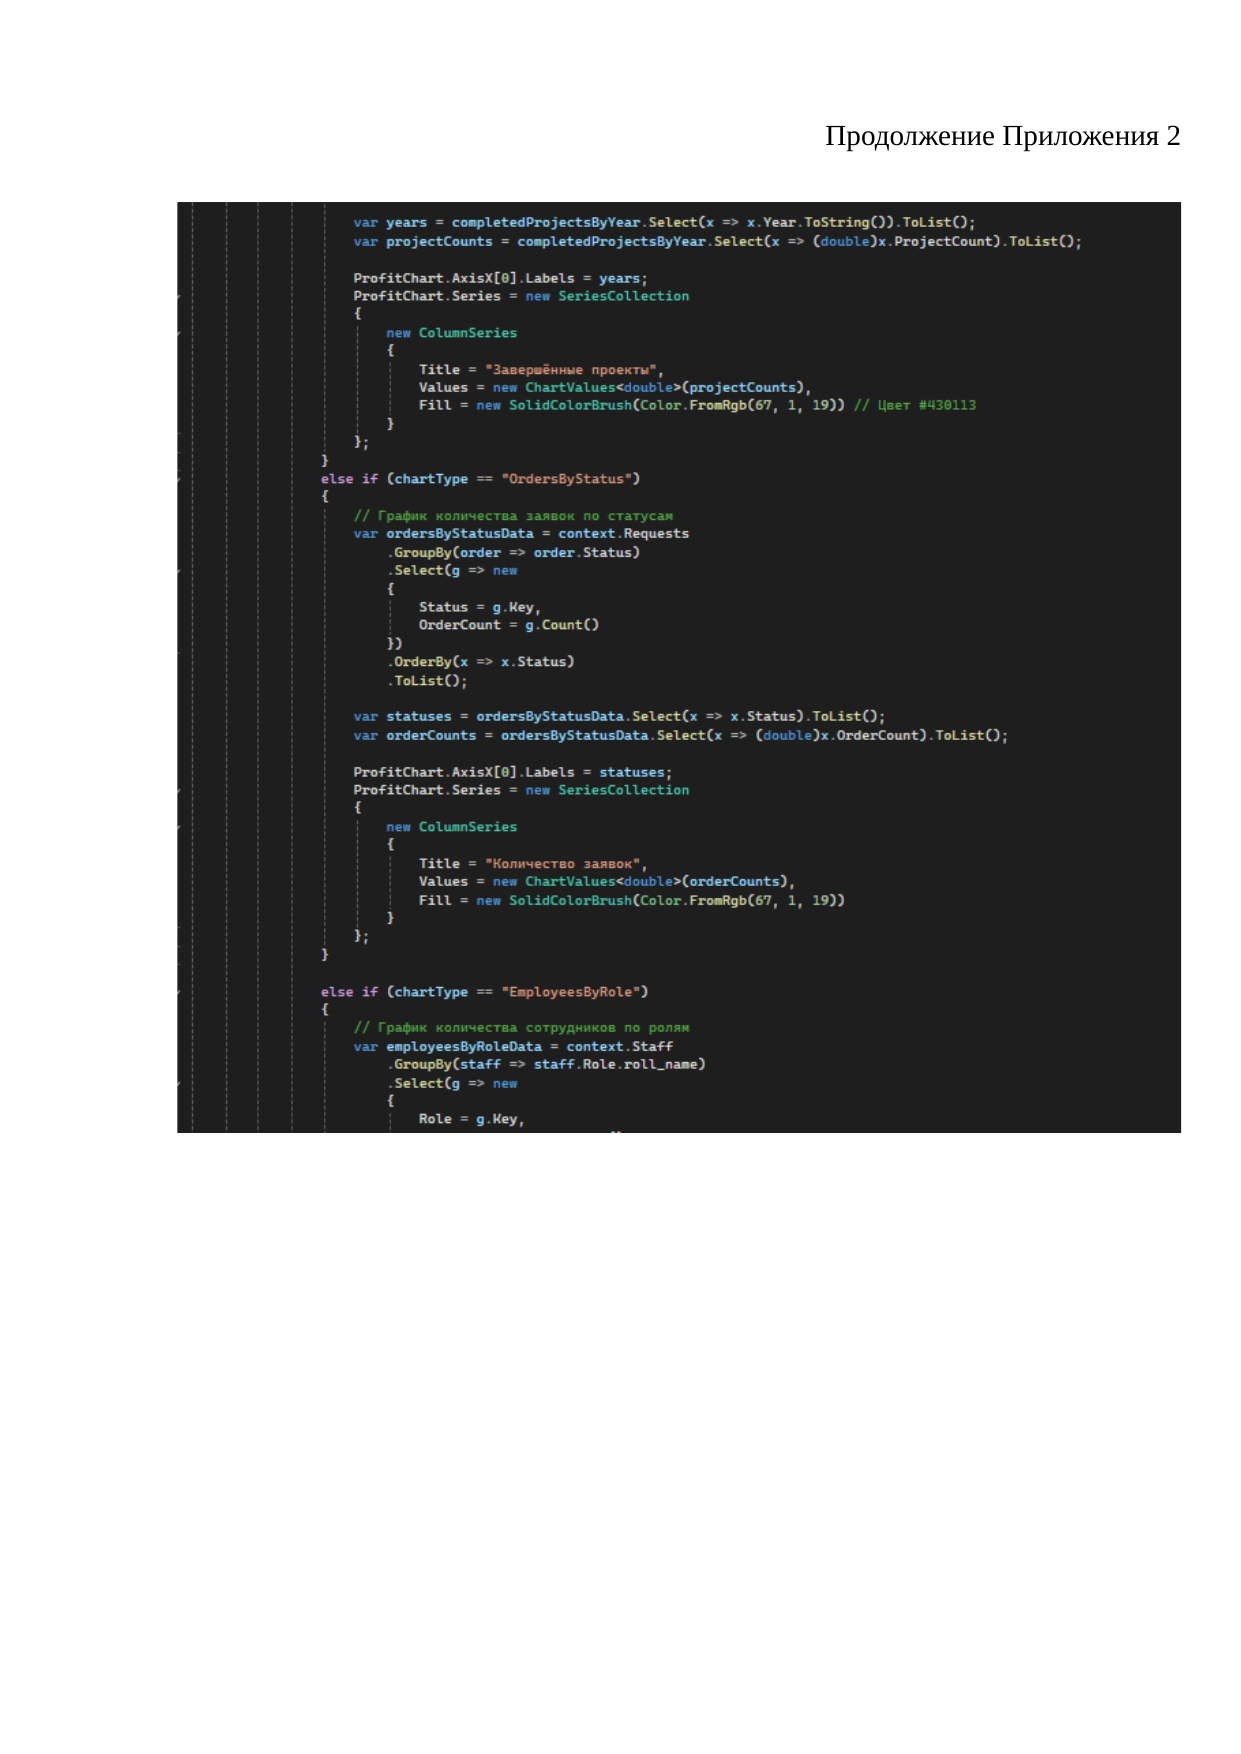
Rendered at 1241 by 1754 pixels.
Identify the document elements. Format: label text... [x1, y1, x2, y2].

text Продолжение Приложения 2 [177, 118, 1181, 152]
picture [177, 202, 1182, 1133]
